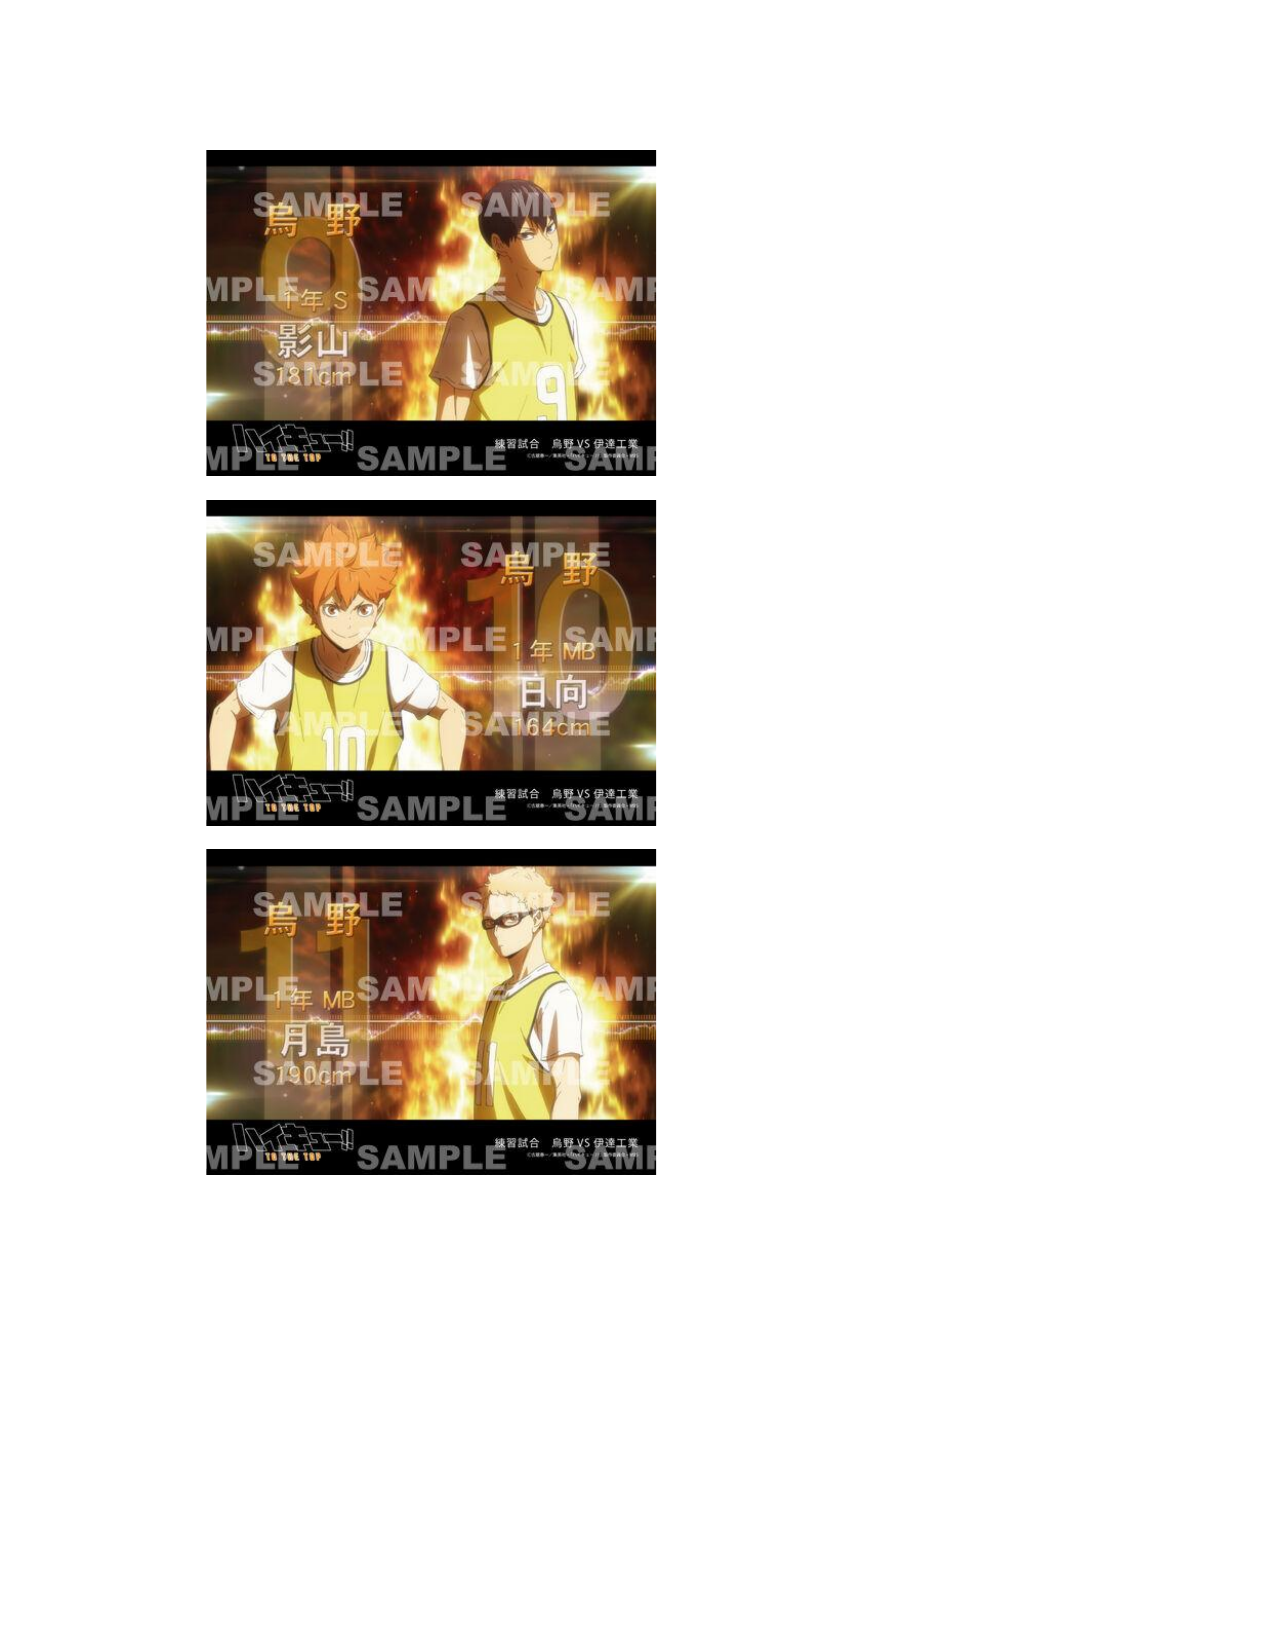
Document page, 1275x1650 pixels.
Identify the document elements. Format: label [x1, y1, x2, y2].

picture [206, 150, 657, 476]
picture [206, 500, 657, 826]
picture [206, 849, 657, 1175]
